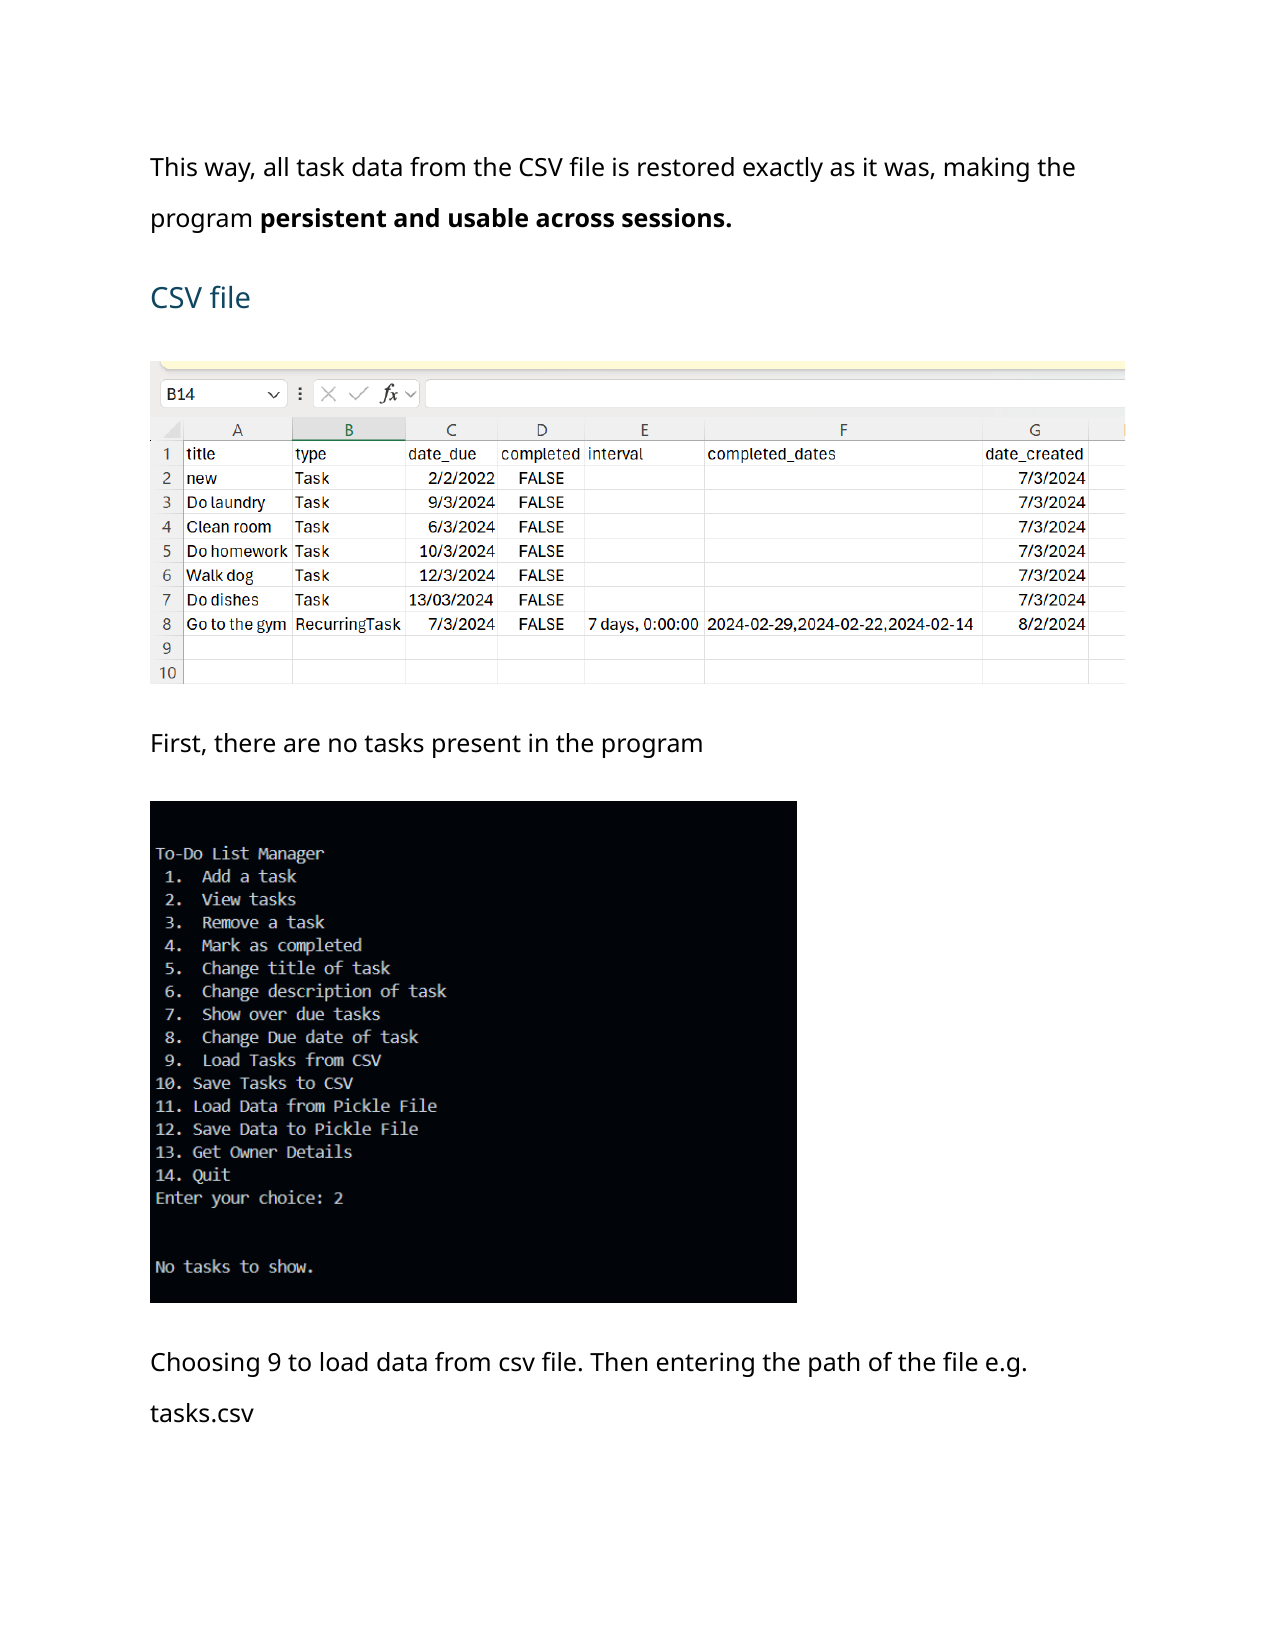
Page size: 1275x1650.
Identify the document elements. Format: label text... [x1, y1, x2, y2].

text Choosing 9 to load data from csv file. Then entering the path of the file e.g. tasks.csv [150, 1344, 1125, 1429]
subtitle CSV file [150, 277, 1125, 317]
text This way, all task data from the CSV file is restored exactly as it was, making the program persistent and usable across sessions. [150, 150, 1125, 235]
picture [150, 801, 797, 1303]
text First, there are no tasks present in the program [150, 725, 1125, 759]
picture [150, 361, 1125, 684]
